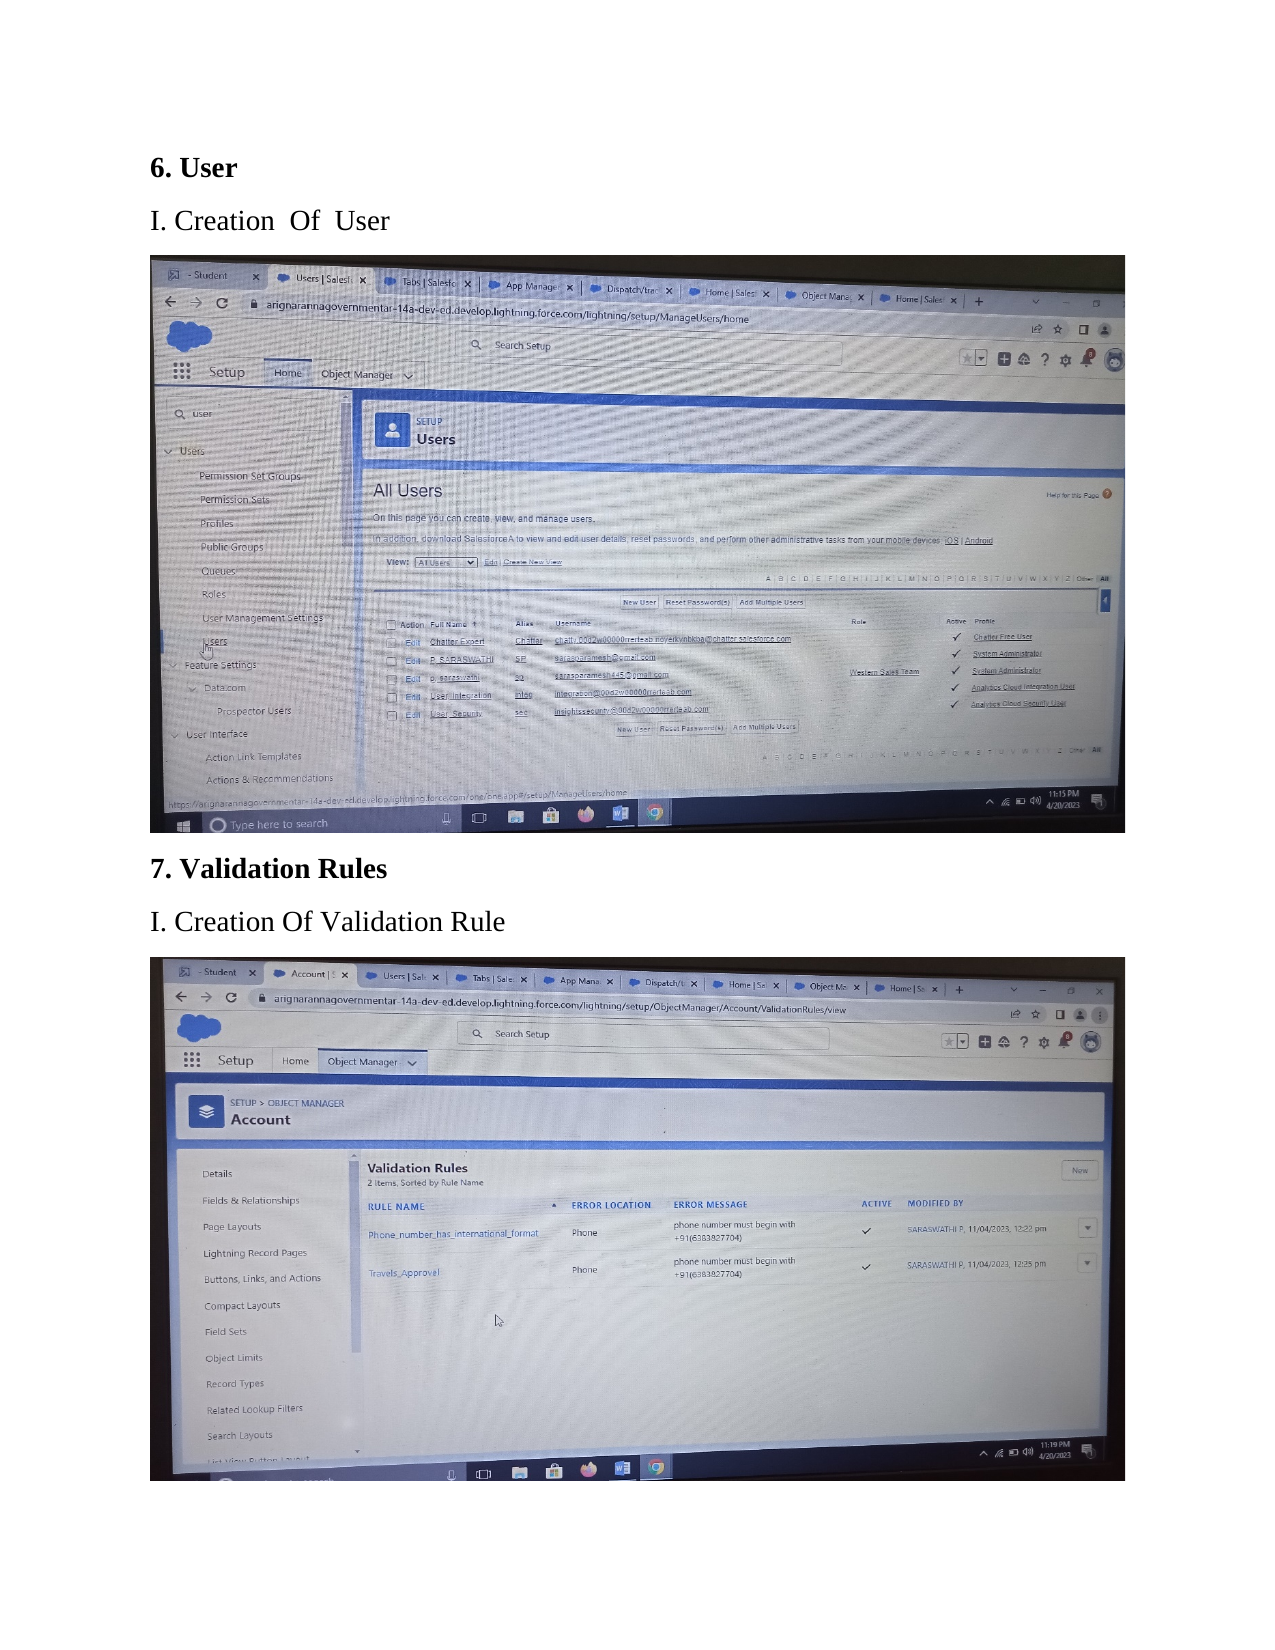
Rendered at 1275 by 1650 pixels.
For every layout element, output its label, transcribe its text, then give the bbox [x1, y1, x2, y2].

text I. Creation Of Validation Rule [150, 904, 1125, 938]
text 7. Validation Rules [150, 852, 1125, 885]
text I. Creation Of User [150, 203, 1125, 236]
picture [150, 957, 1125, 1481]
text 6. User [150, 150, 1125, 183]
picture [150, 255, 1125, 833]
